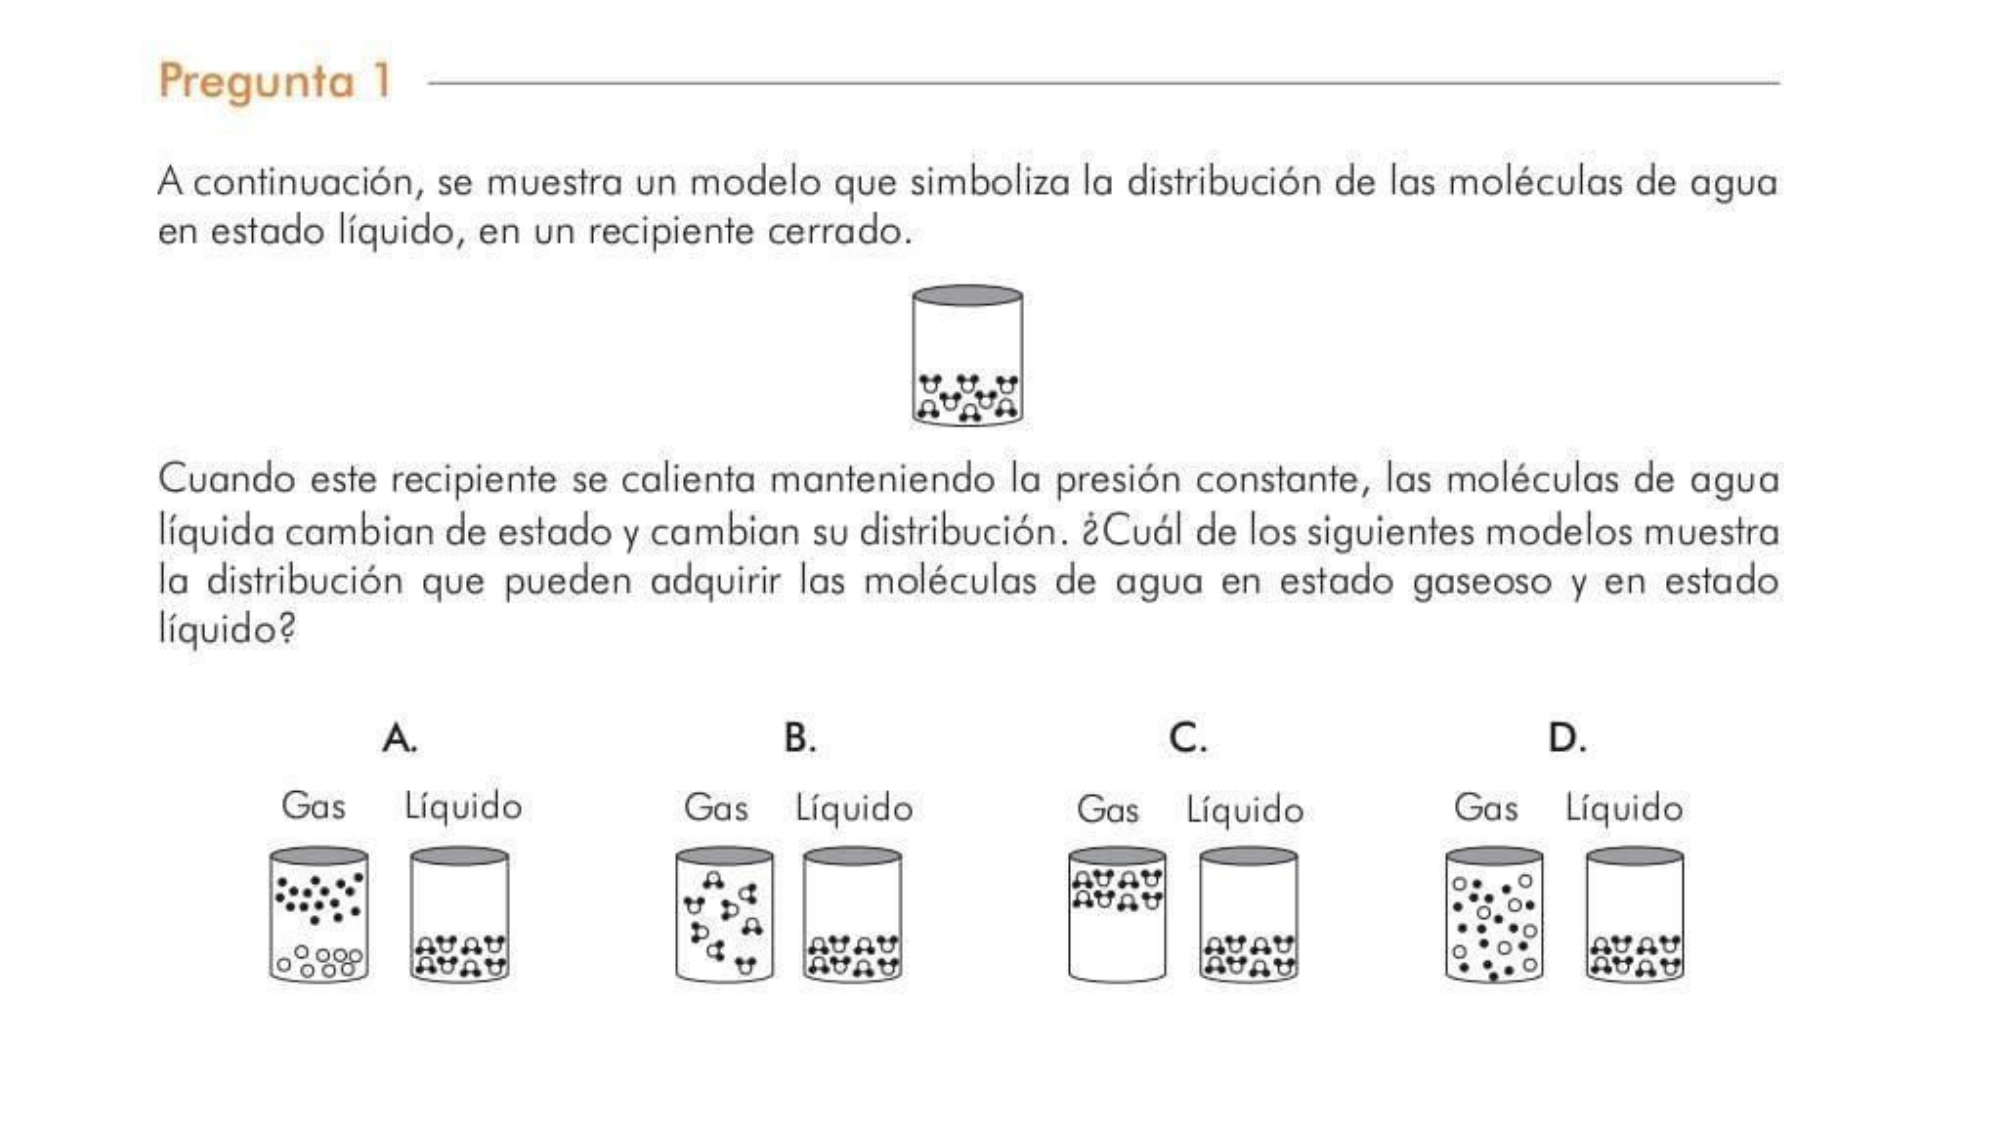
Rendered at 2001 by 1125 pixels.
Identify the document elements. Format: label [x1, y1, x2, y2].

picture [80, 9, 1882, 1094]
